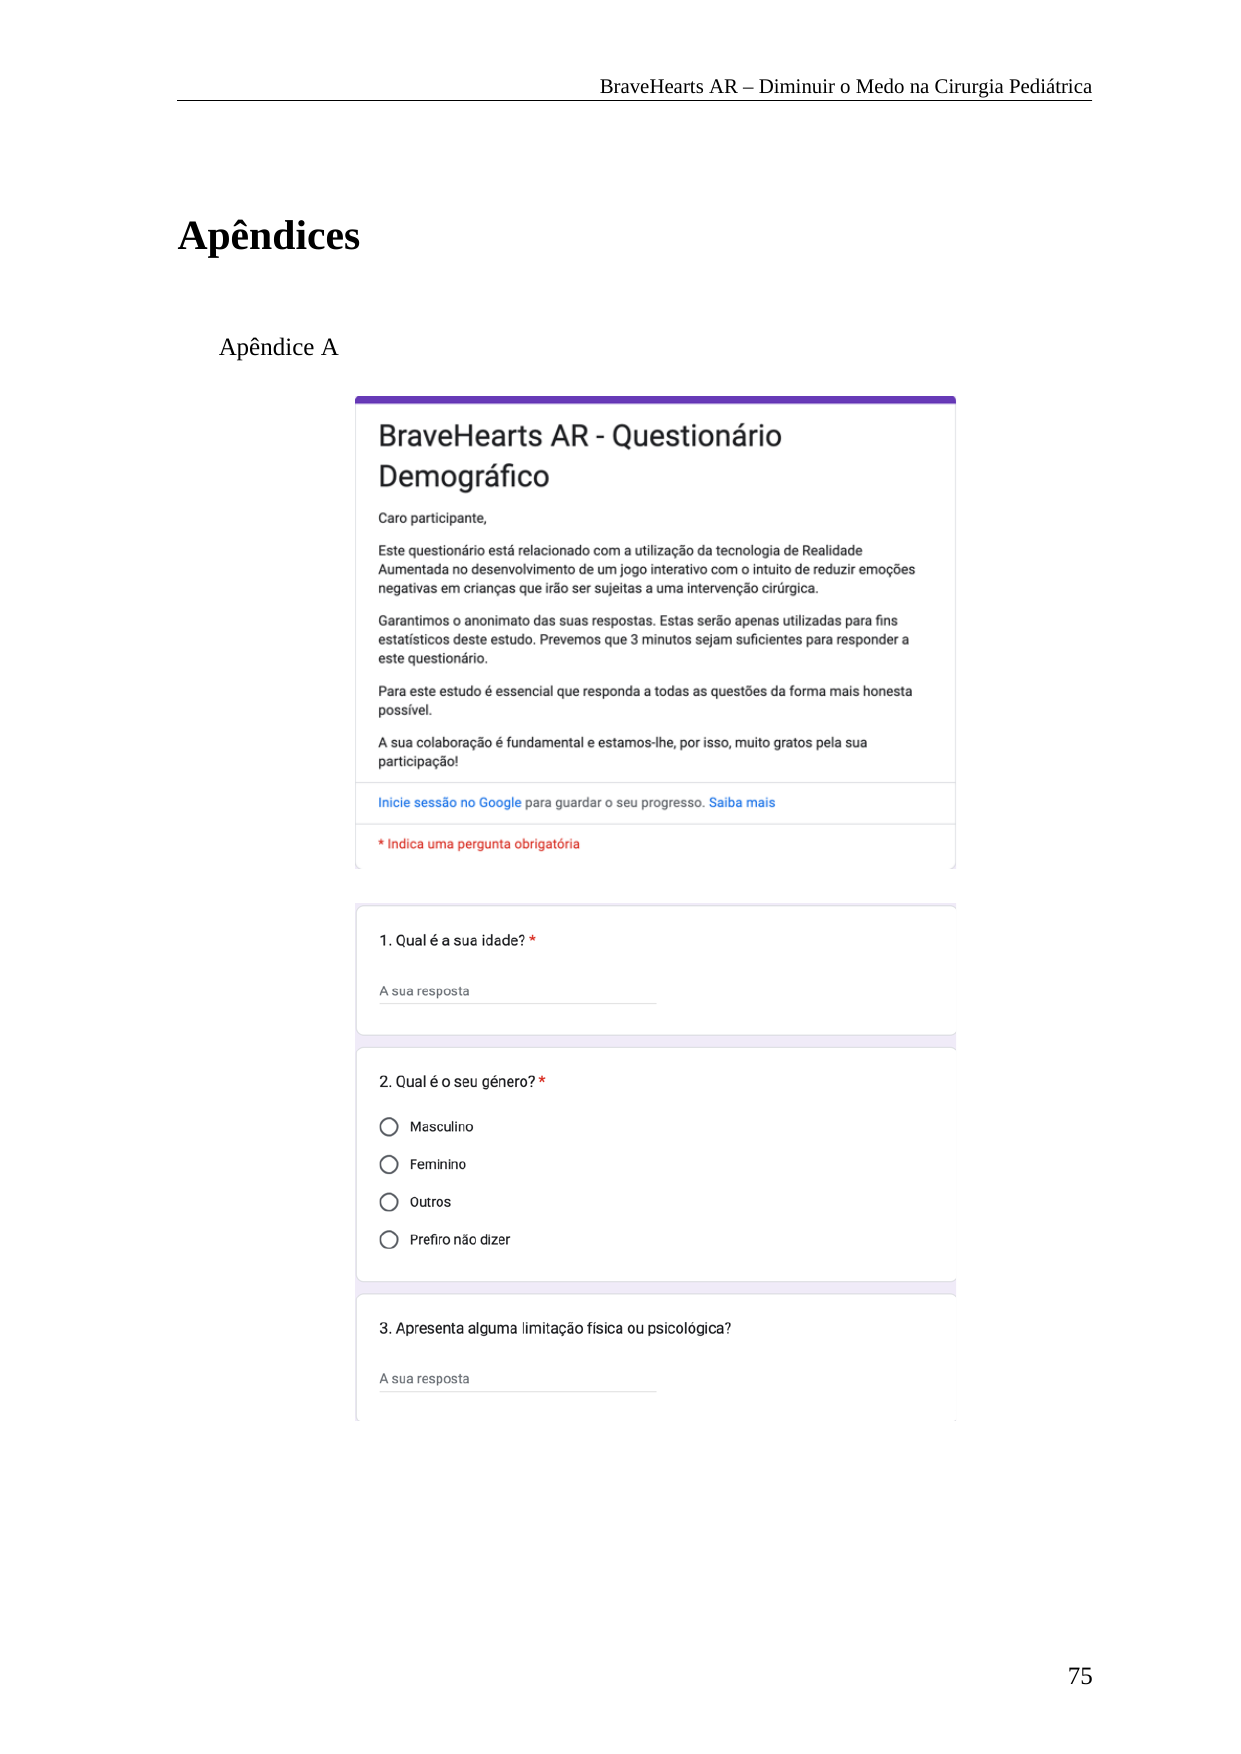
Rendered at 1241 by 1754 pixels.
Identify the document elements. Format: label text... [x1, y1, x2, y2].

picture [355, 903, 957, 1421]
subtitle Apêndices [177, 210, 1092, 258]
text Apêndice A [177, 332, 1092, 361]
picture [355, 396, 957, 869]
